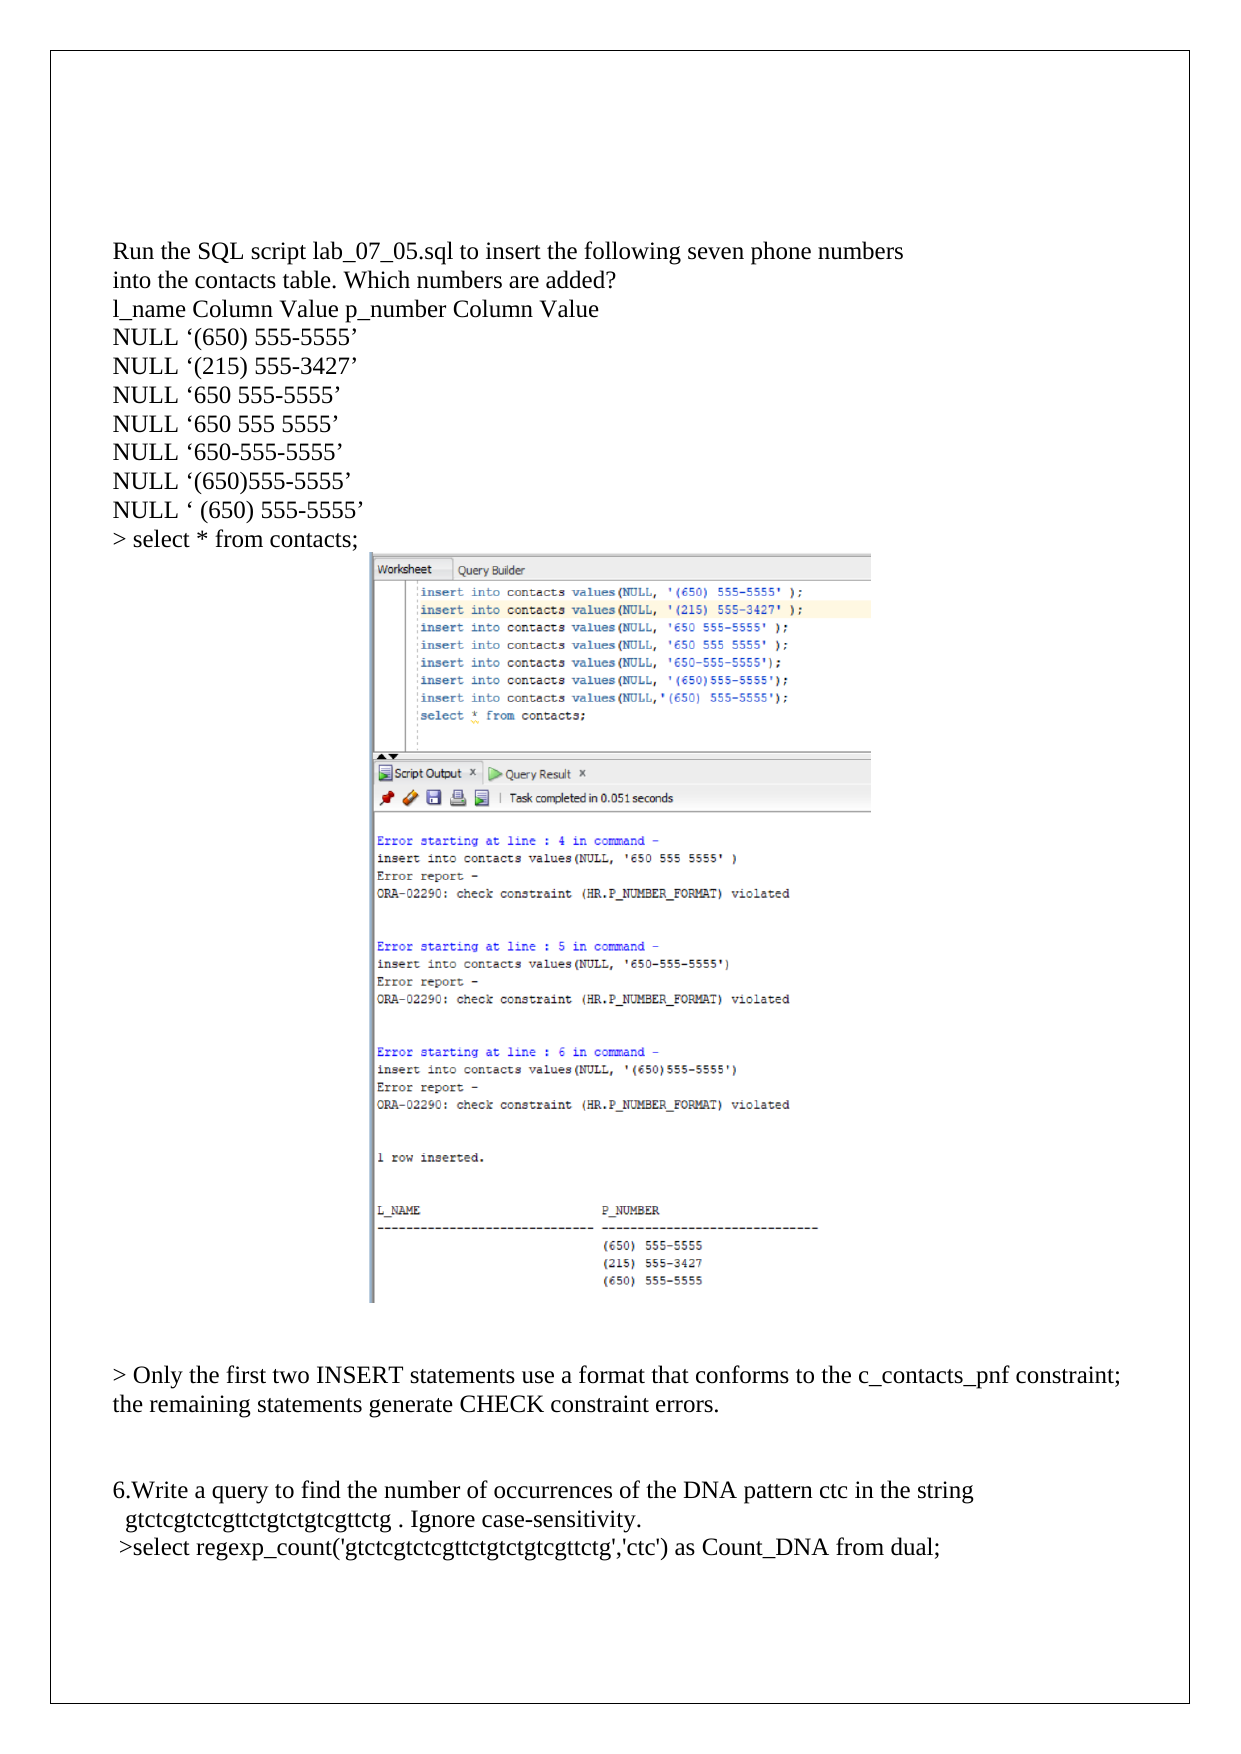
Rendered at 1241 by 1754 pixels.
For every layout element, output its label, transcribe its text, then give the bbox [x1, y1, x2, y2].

text NULL ‘(215) 555-3427’ [112, 351, 1128, 380]
text > Only the first two INSERT statements use a format that conforms to the c_contacts_pnf constraint; the remaining statements generate CHECK constraint errors. [112, 1360, 1128, 1417]
text l_name Column Value p_number Column Value [112, 294, 1128, 322]
text NULL ‘650-555-5555’ [112, 437, 1128, 466]
text NULL ‘(650) 555-5555’ [112, 322, 1128, 351]
text NULL ‘650 555 5555’ [112, 409, 1128, 437]
text into the contacts table. Which numbers are added? [112, 265, 1128, 294]
text NULL ‘ (650) 555-5555’ [112, 495, 1128, 524]
text > select * from contacts; [112, 524, 1128, 552]
text NULL ‘650 555-5555’ [112, 380, 1128, 409]
text >select regexp_count('gtctcgtctcgttctgtctgtcgttctg','ctc') as Count_DNA from dual; [112, 1532, 1128, 1561]
text NULL ‘(650)555-5555’ [112, 466, 1128, 495]
text 6.Write a query to find the number of occurrences of the DNA pattern ctc in the string [112, 1475, 1128, 1504]
text Run the SQL script lab_07_05.sql to insert the following seven phone numbers [112, 236, 1128, 265]
text gtctcgtctcgttctgtctgtcgttctg . Ignore case-sensitivity. [112, 1504, 1128, 1532]
